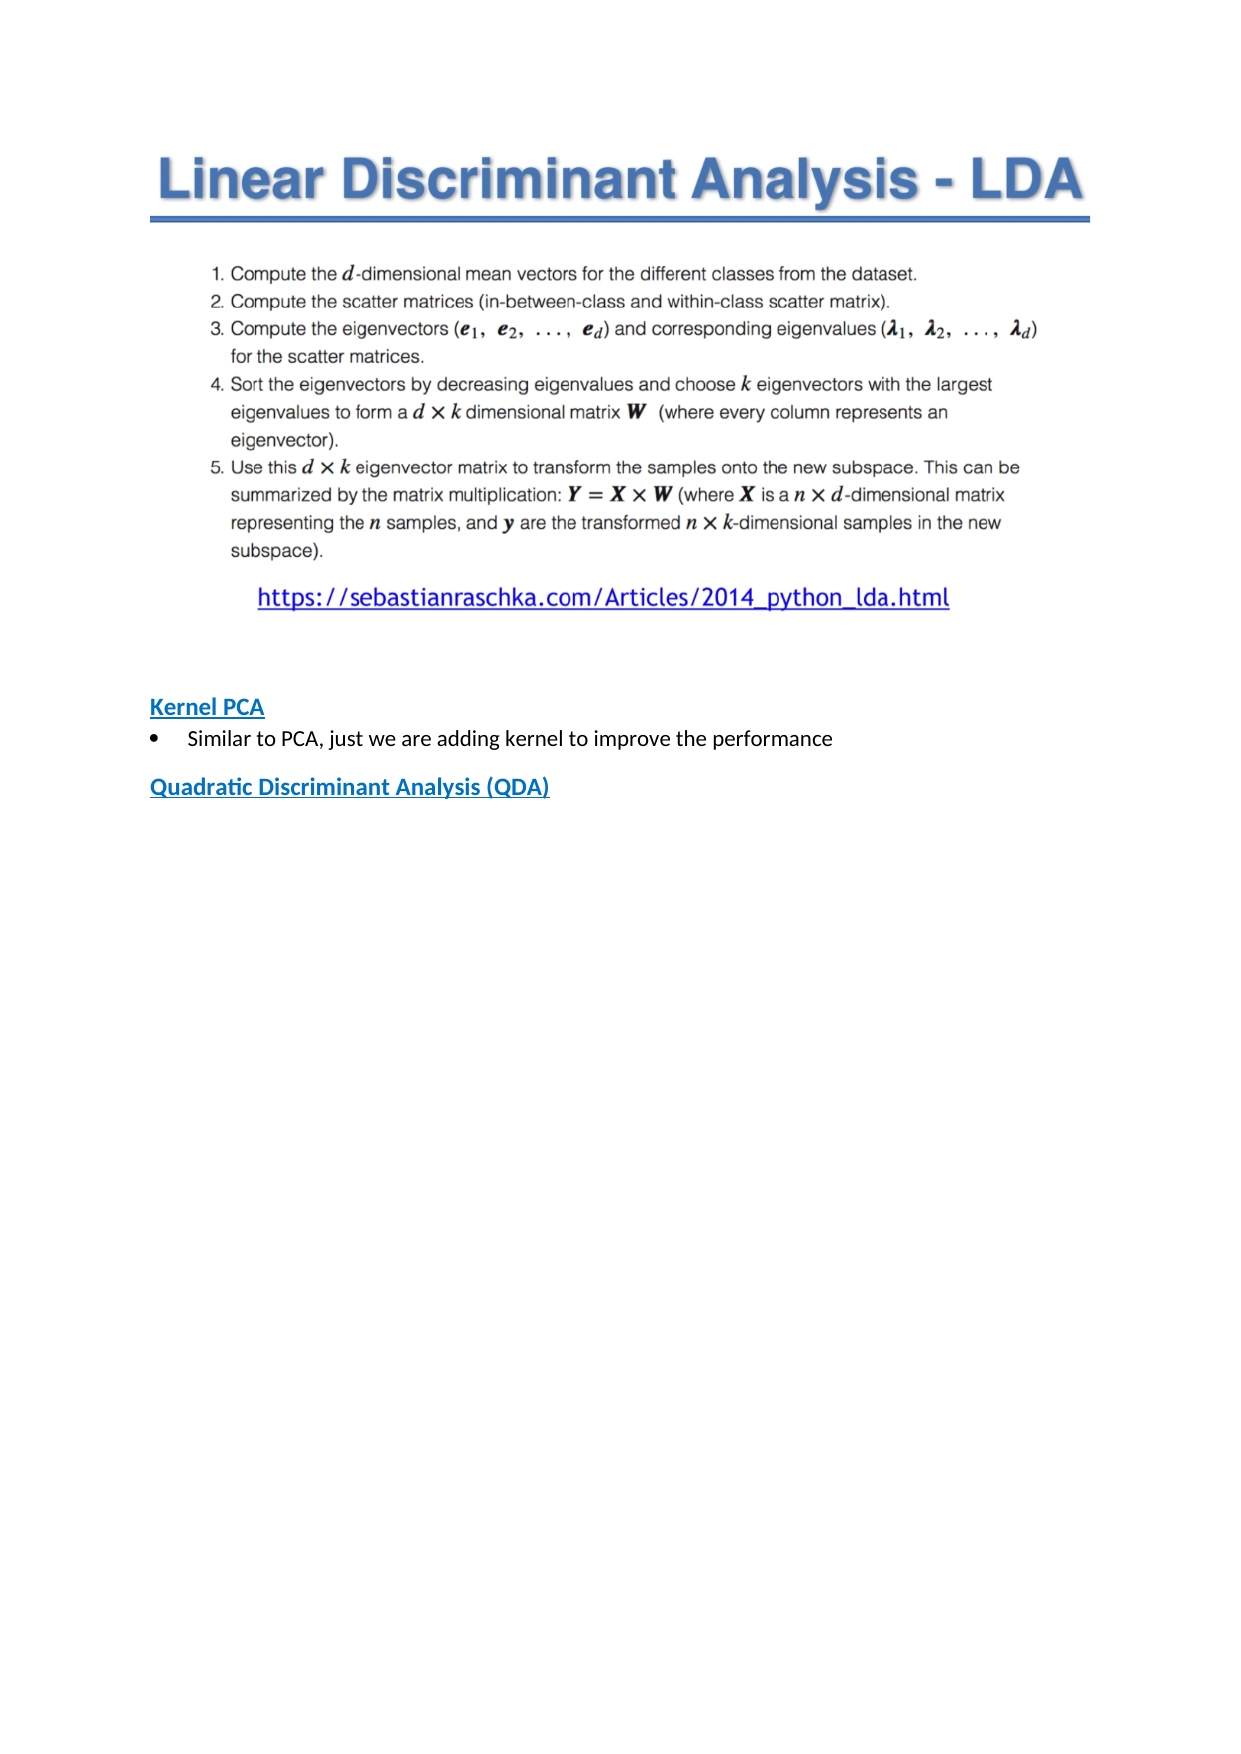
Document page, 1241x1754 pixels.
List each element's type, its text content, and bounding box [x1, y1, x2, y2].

list Similar to PCA, just we are adding kernel to improve the performance [150, 724, 1090, 752]
text Kernel PCA [150, 691, 1090, 721]
picture [150, 150, 1091, 626]
text Quadratic Discriminant Analysis (QDA) [150, 771, 1090, 801]
